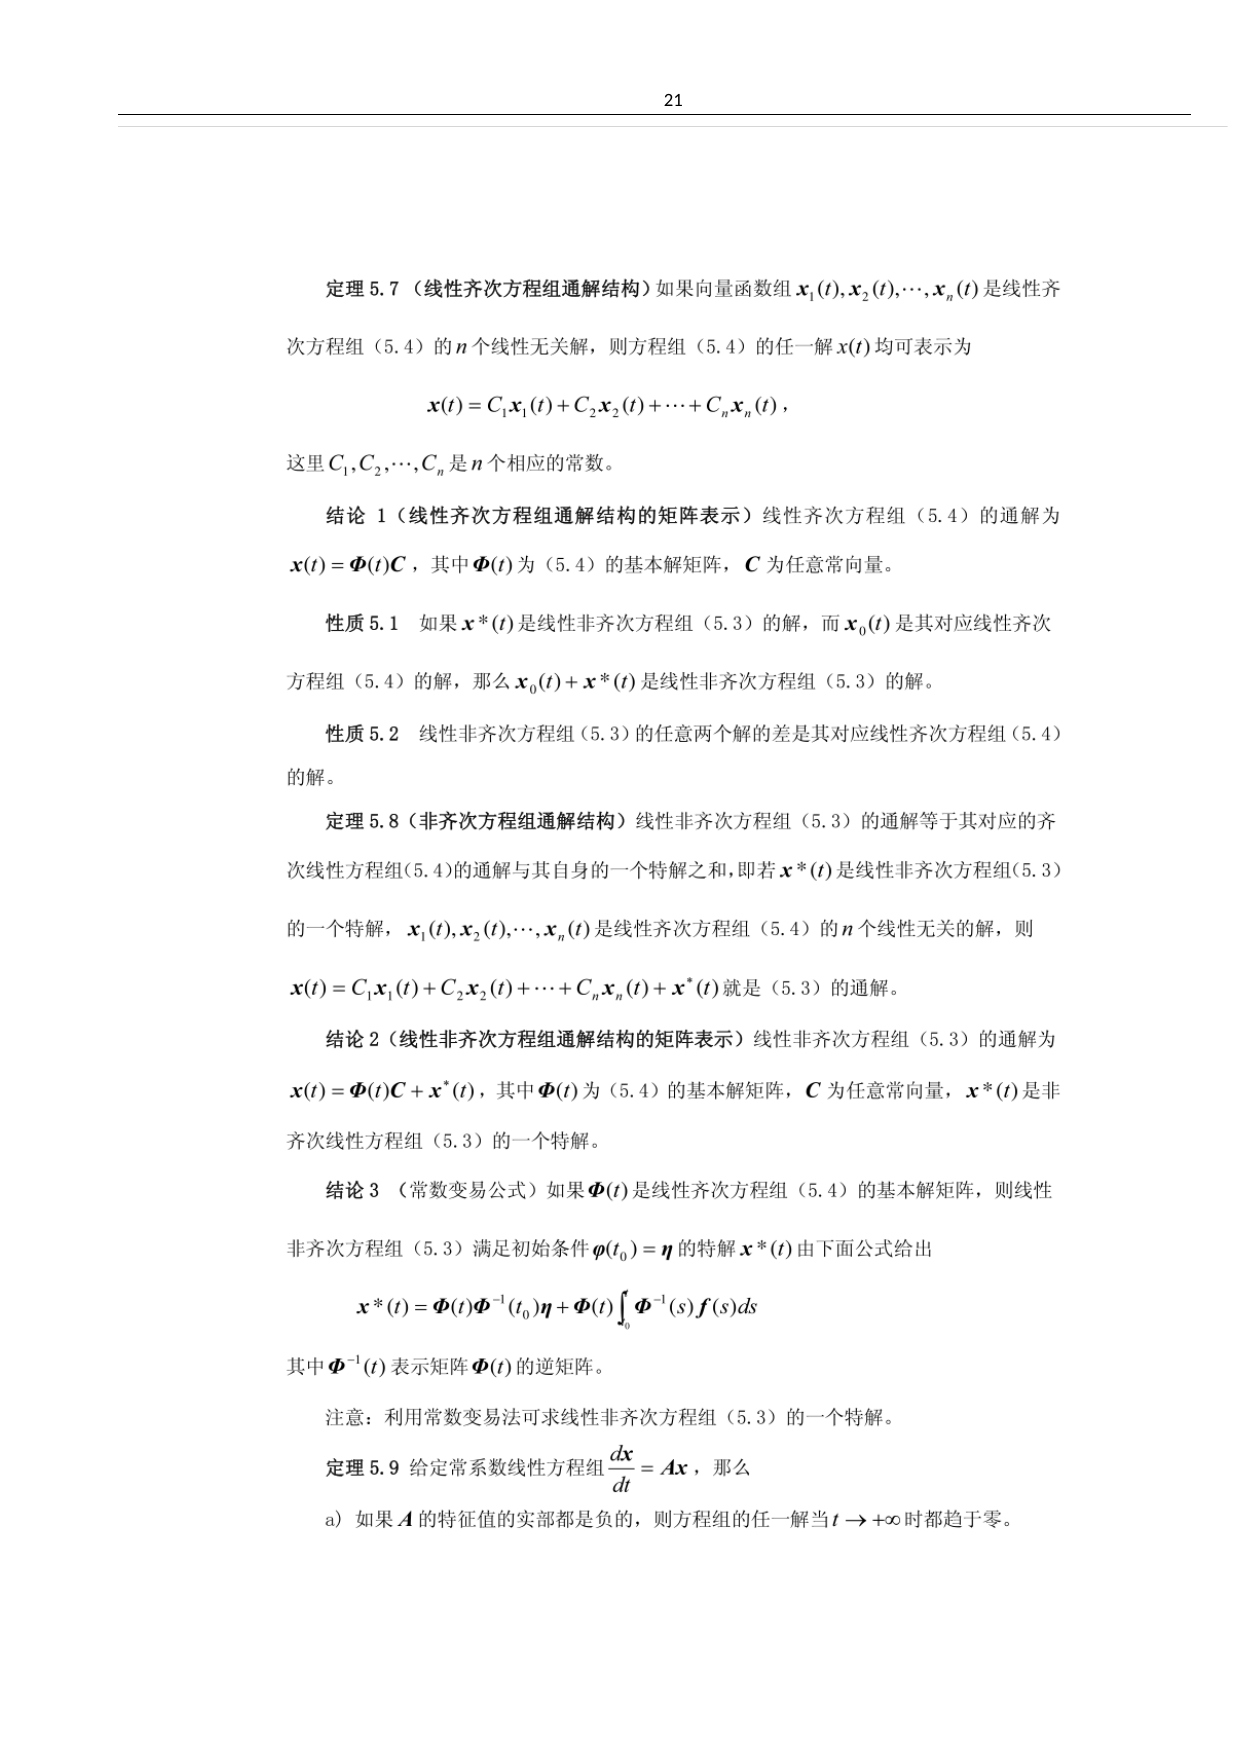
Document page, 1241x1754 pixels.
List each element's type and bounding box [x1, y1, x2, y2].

picture [118, 126, 1228, 1655]
